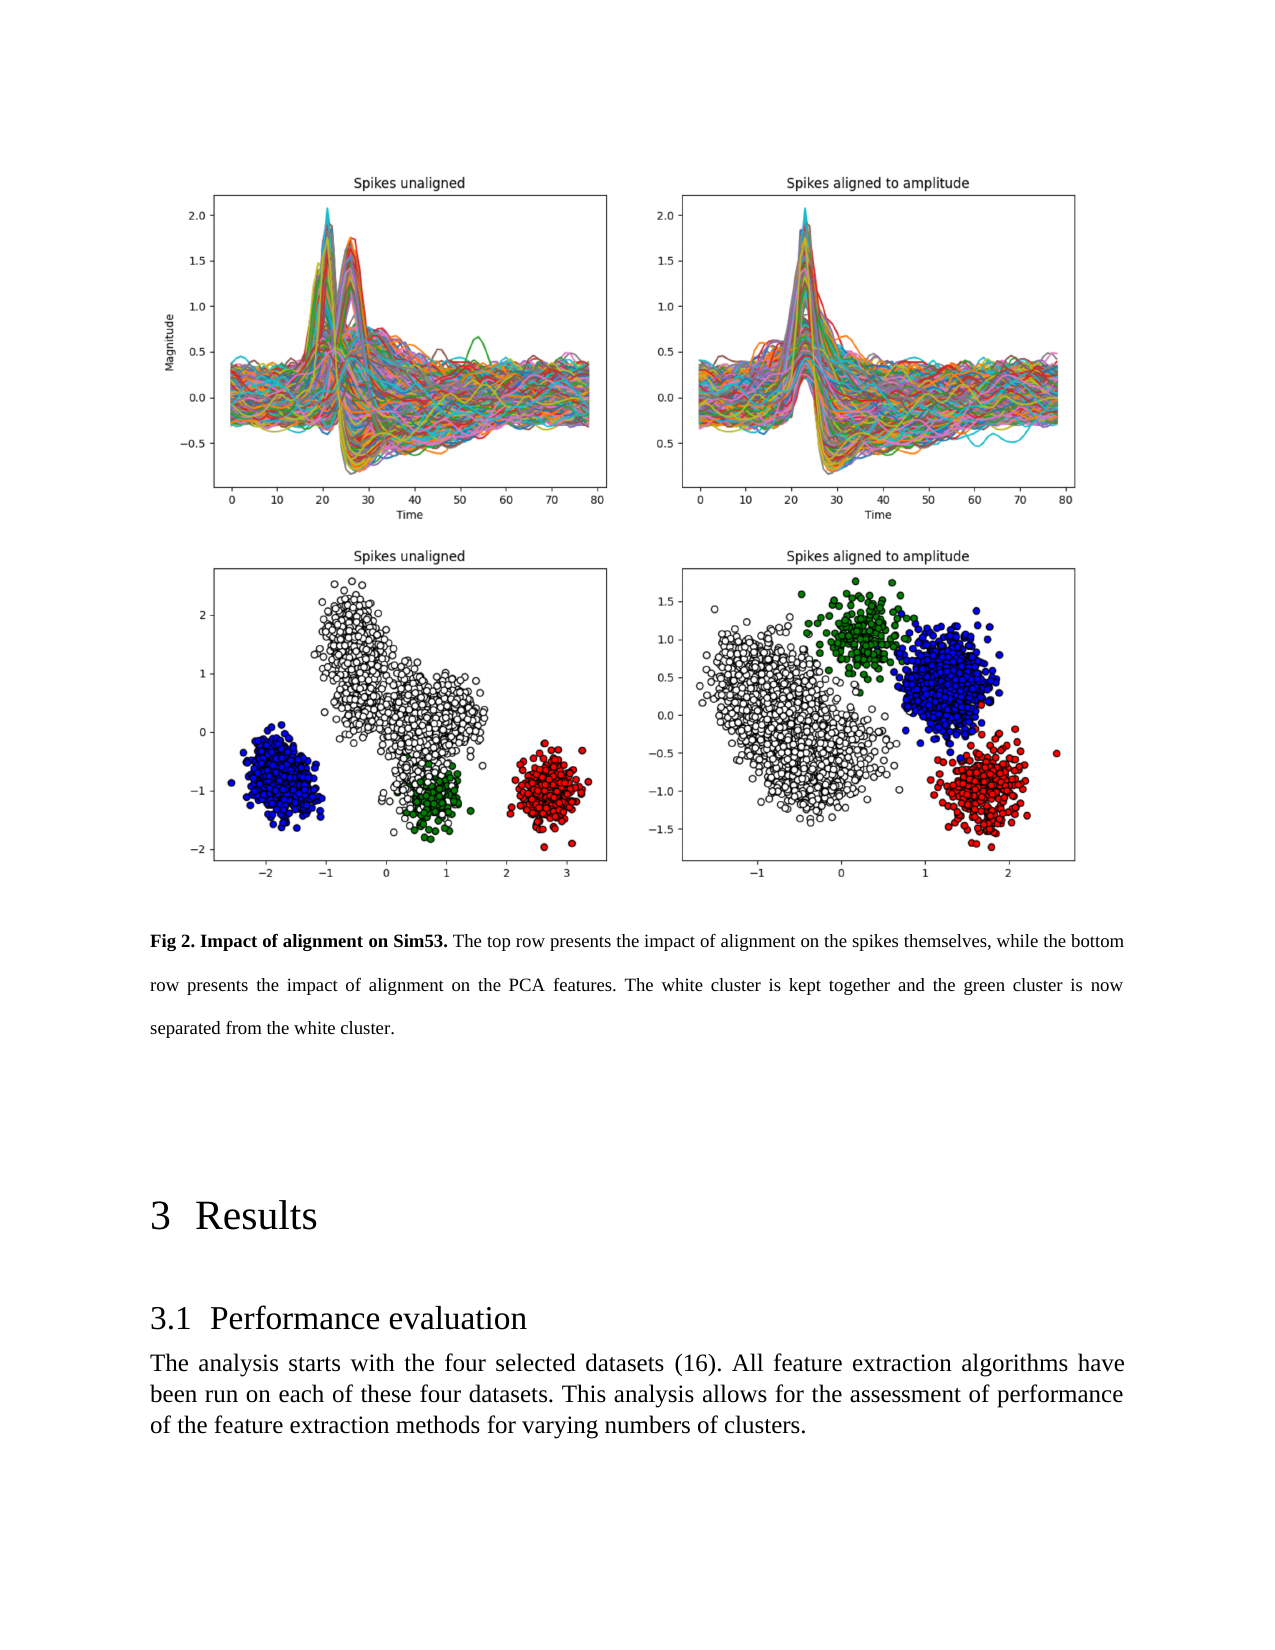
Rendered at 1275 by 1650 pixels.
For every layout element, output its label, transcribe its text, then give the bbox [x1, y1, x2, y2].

text Fig 2. Impact of alignment on Sim53. The top row presents the impact of alignment on the spikes themselves, while the bottom row presents the impact of alignment on the PCA features. The white cluster is kept together and the green cluster is now separated from the white cluster. [150, 930, 1125, 1038]
subtitle Performance evaluation [150, 1298, 1125, 1336]
picture [150, 150, 1124, 902]
text The analysis starts with the four selected datasets (16). All feature extraction algorithms have been run on each of these four datasets. This analysis allows for the assessment of performance of the feature extraction methods for varying numbers of clusters. [150, 1348, 1125, 1439]
subtitle Results [150, 1190, 1125, 1238]
